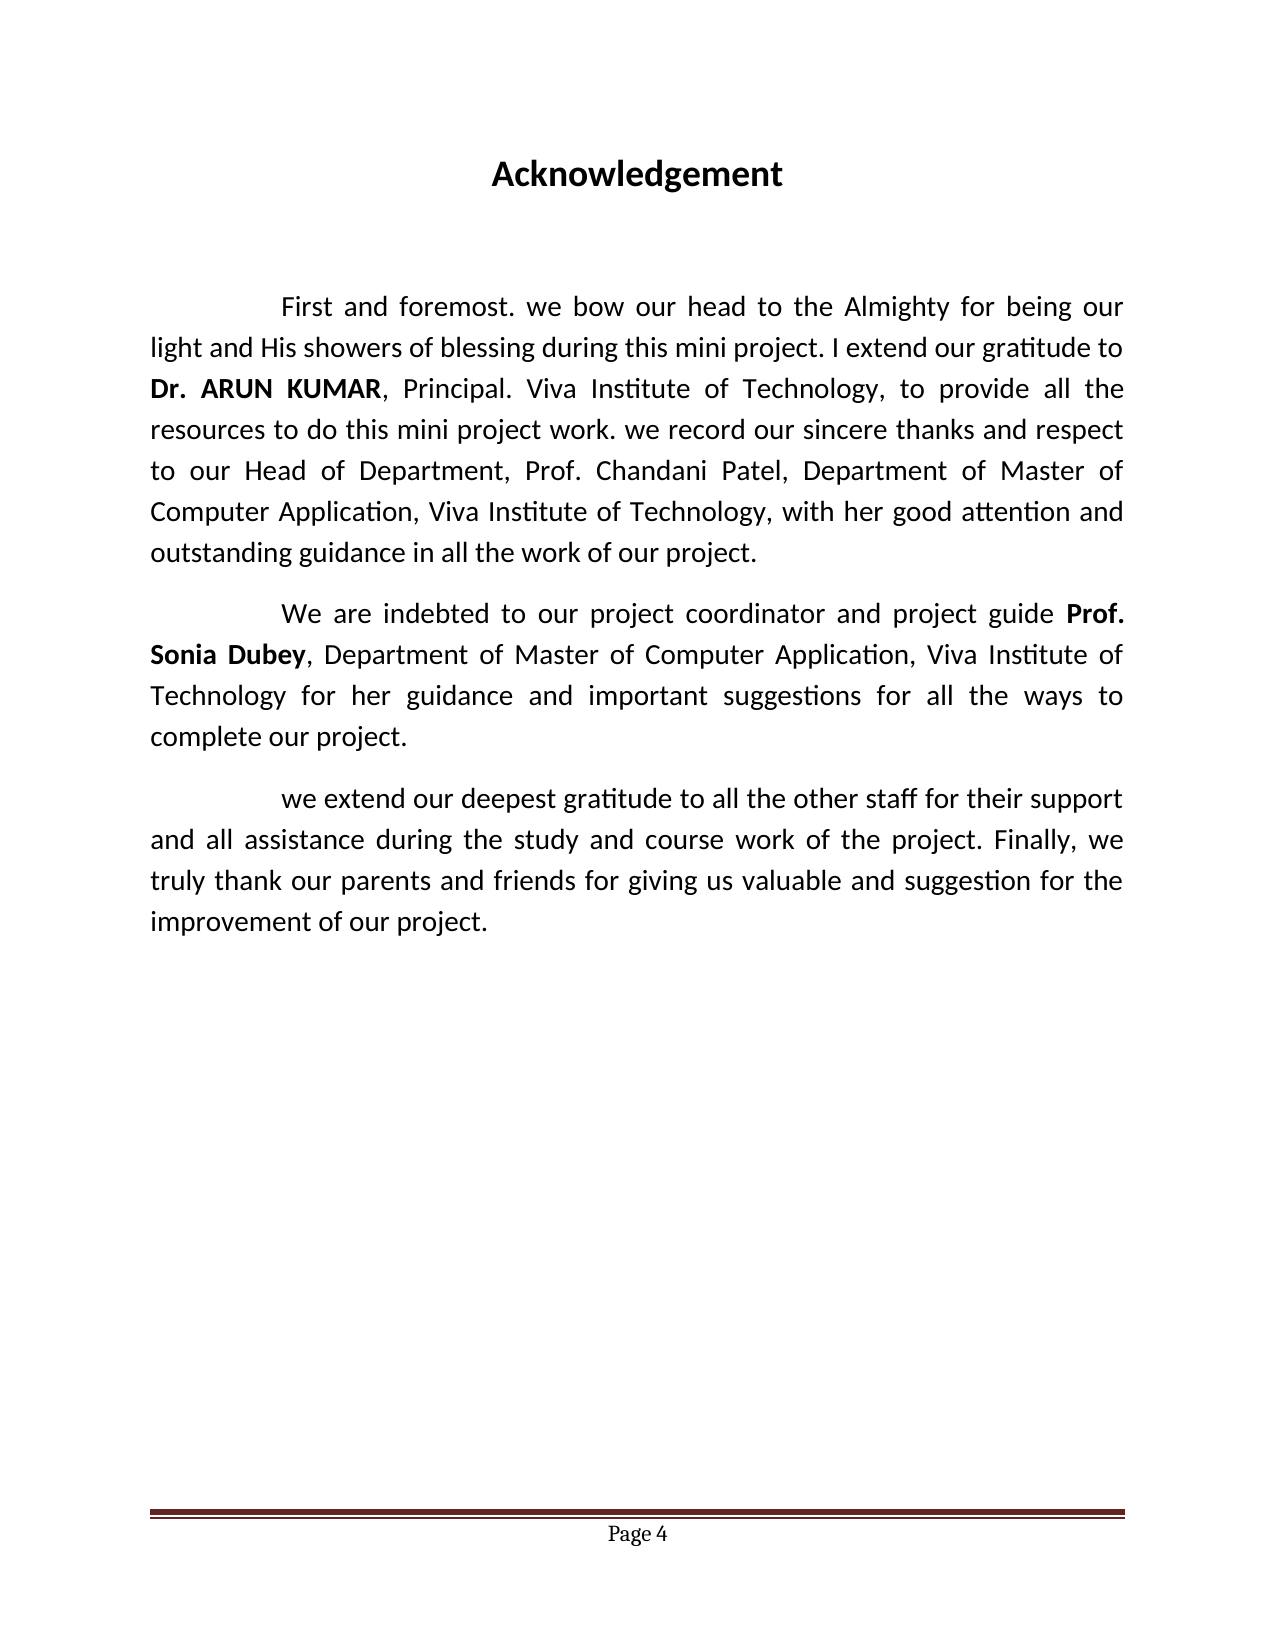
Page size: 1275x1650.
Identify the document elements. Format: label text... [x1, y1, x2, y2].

text We are indebted to our project coordinator and project guide Prof. Sonia Dubey, Department of Master of Computer Application, Viva Institute of Technology for her guidance and important suggestions for all the ways to complete our project. [150, 596, 1125, 754]
text we extend our deepest gratitude to all the other staff for their support and all assistance during the study and course work of the project. Finally, we truly thank our parents and friends for giving us valuable and suggestion for the improvement of our project. [150, 780, 1125, 938]
text First and foremost. we bow our head to the Almighty for being our light and His showers of blessing during this mini project. I extend our gratitude to Dr. ARUN KUMAR, Principal. Viva Institute of Technology, to provide all the resources to do this mini project work. we record our sincere thanks and respect to our Head of Department, Prof. Chandani Patel, Department of Master of Computer Application, Viva Institute of Technology, with her good attention and outstanding guidance in all the work of our project. [150, 288, 1125, 569]
text Acknowledgement [150, 150, 1125, 196]
